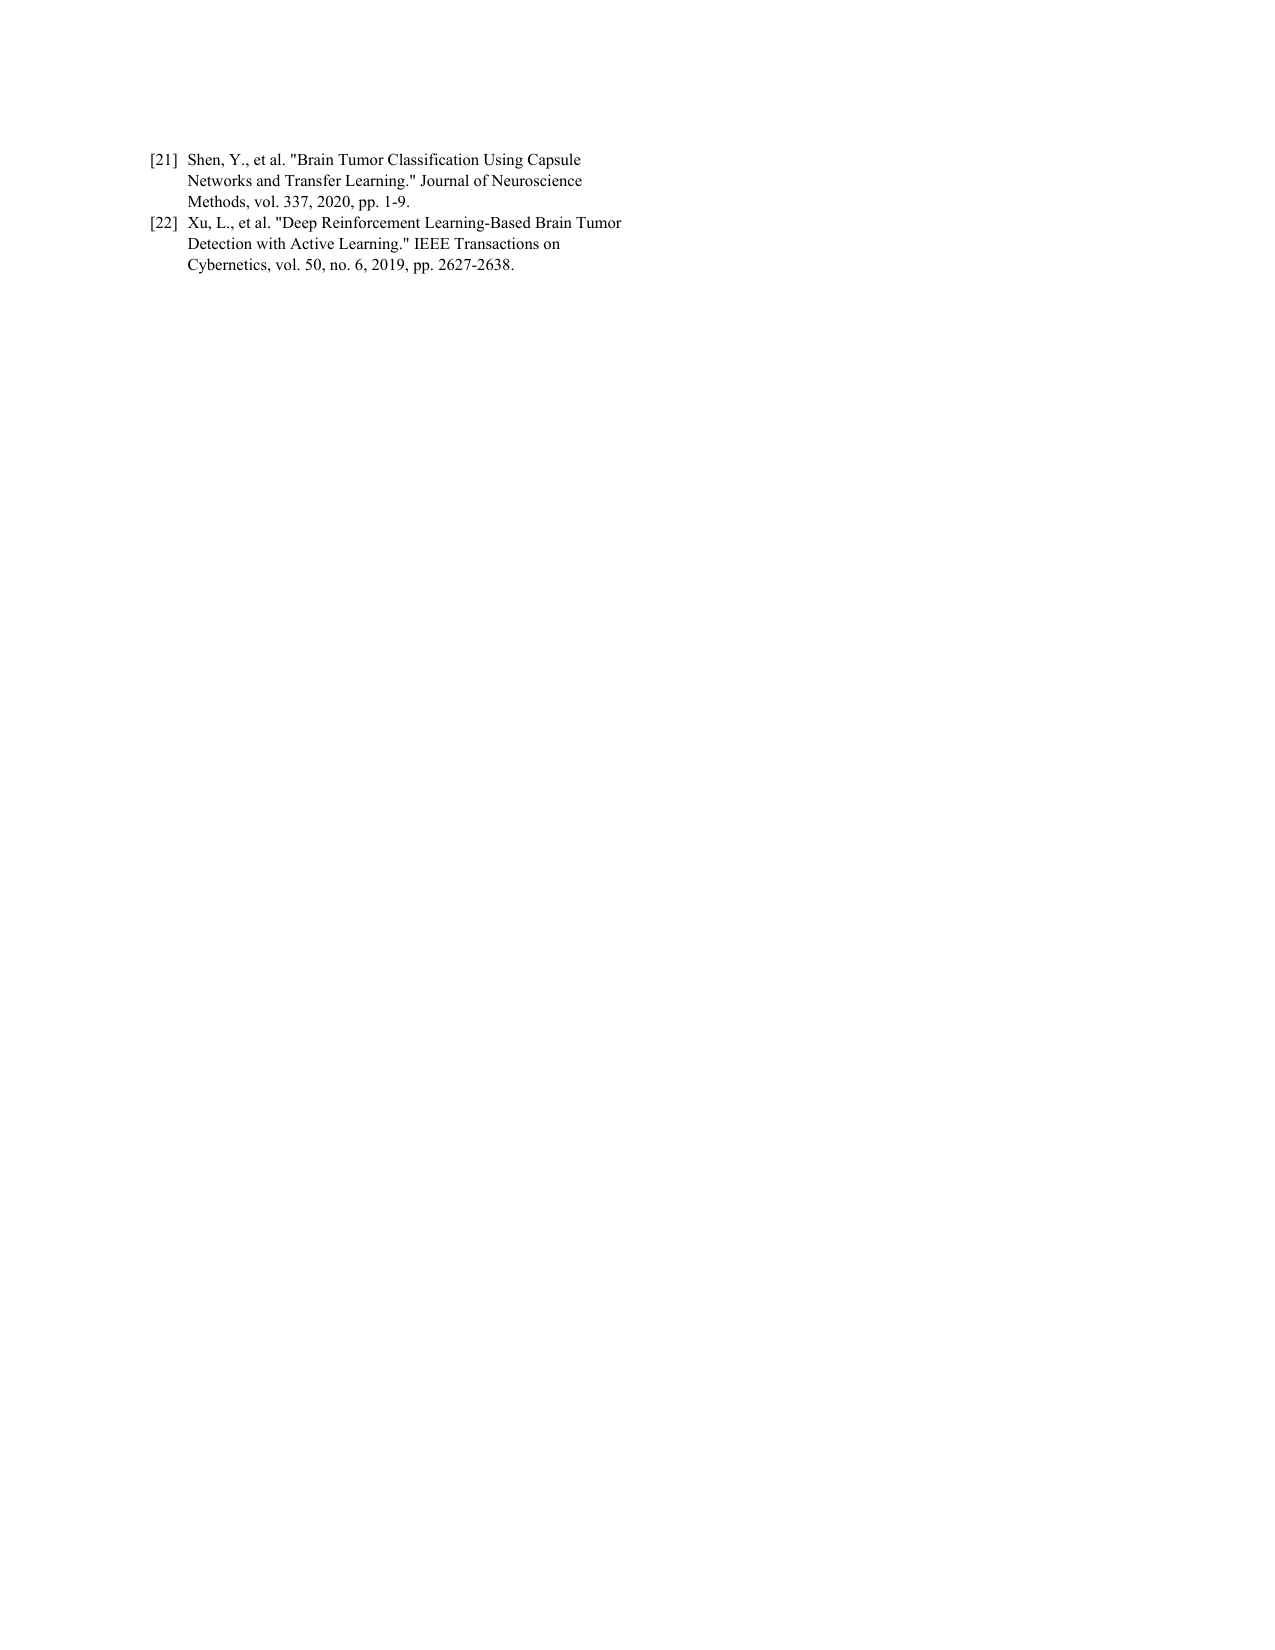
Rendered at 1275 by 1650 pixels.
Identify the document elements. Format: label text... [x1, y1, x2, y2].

text Shen, Y., et al. "Brain Tumor Classification Using Capsule Networks and Transfer Learning." Journal of Neuroscience Methods, vol. 337, 2020, pp. 1-9. [150, 150, 624, 211]
text Xu, L., et al. "Deep Reinforcement Learning-Based Brain Tumor Detection with Active Learning." IEEE Transactions on Cybernetics, vol. 50, no. 6, 2019, pp. 2627-2638. [150, 213, 624, 274]
